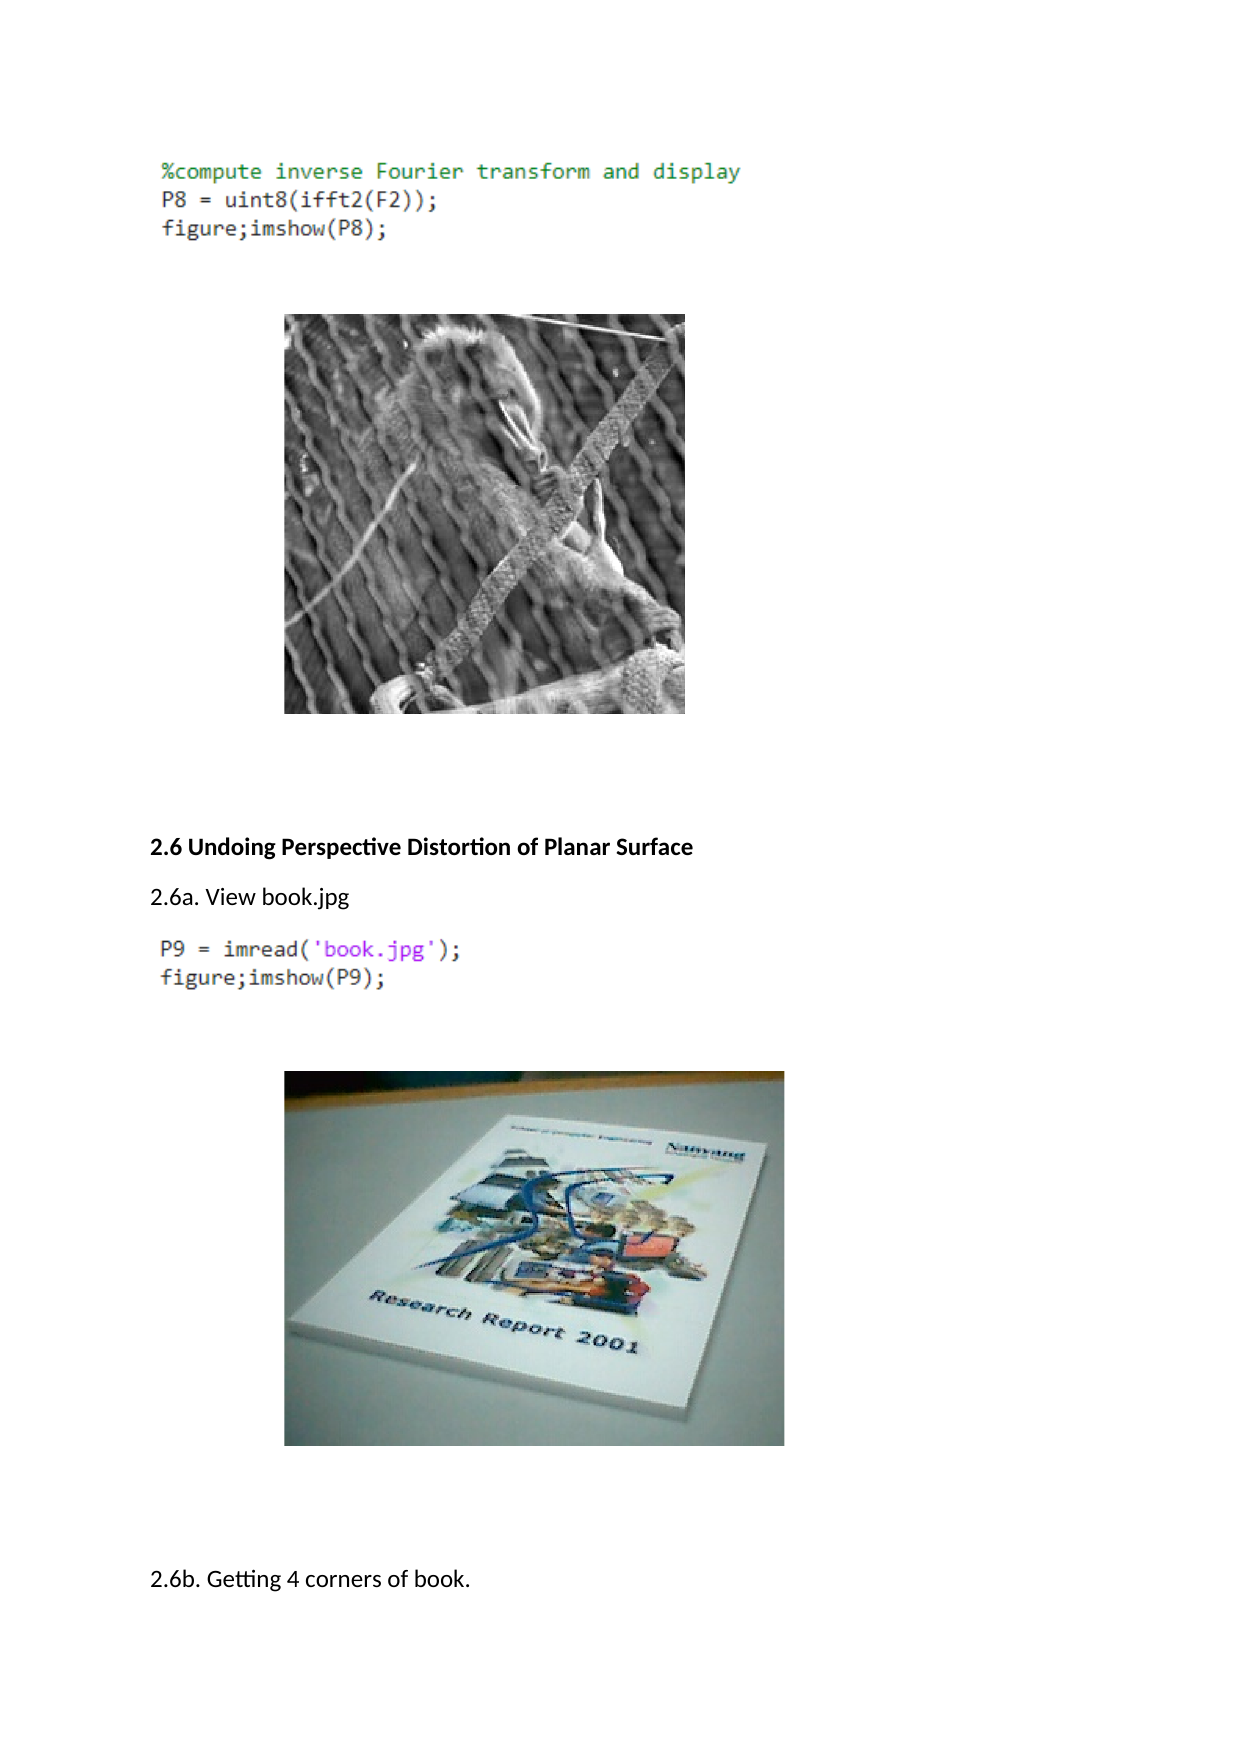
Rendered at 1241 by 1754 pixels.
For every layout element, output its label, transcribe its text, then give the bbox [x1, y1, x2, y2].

picture [150, 150, 747, 250]
text 2.6b. Getting 4 corners of book. [150, 1563, 1090, 1594]
text 2.6a. View book.jpg [150, 881, 1090, 911]
picture [150, 930, 472, 1007]
text 2.6 Undoing Perspective Distortion of Planar Surface [150, 831, 1090, 862]
